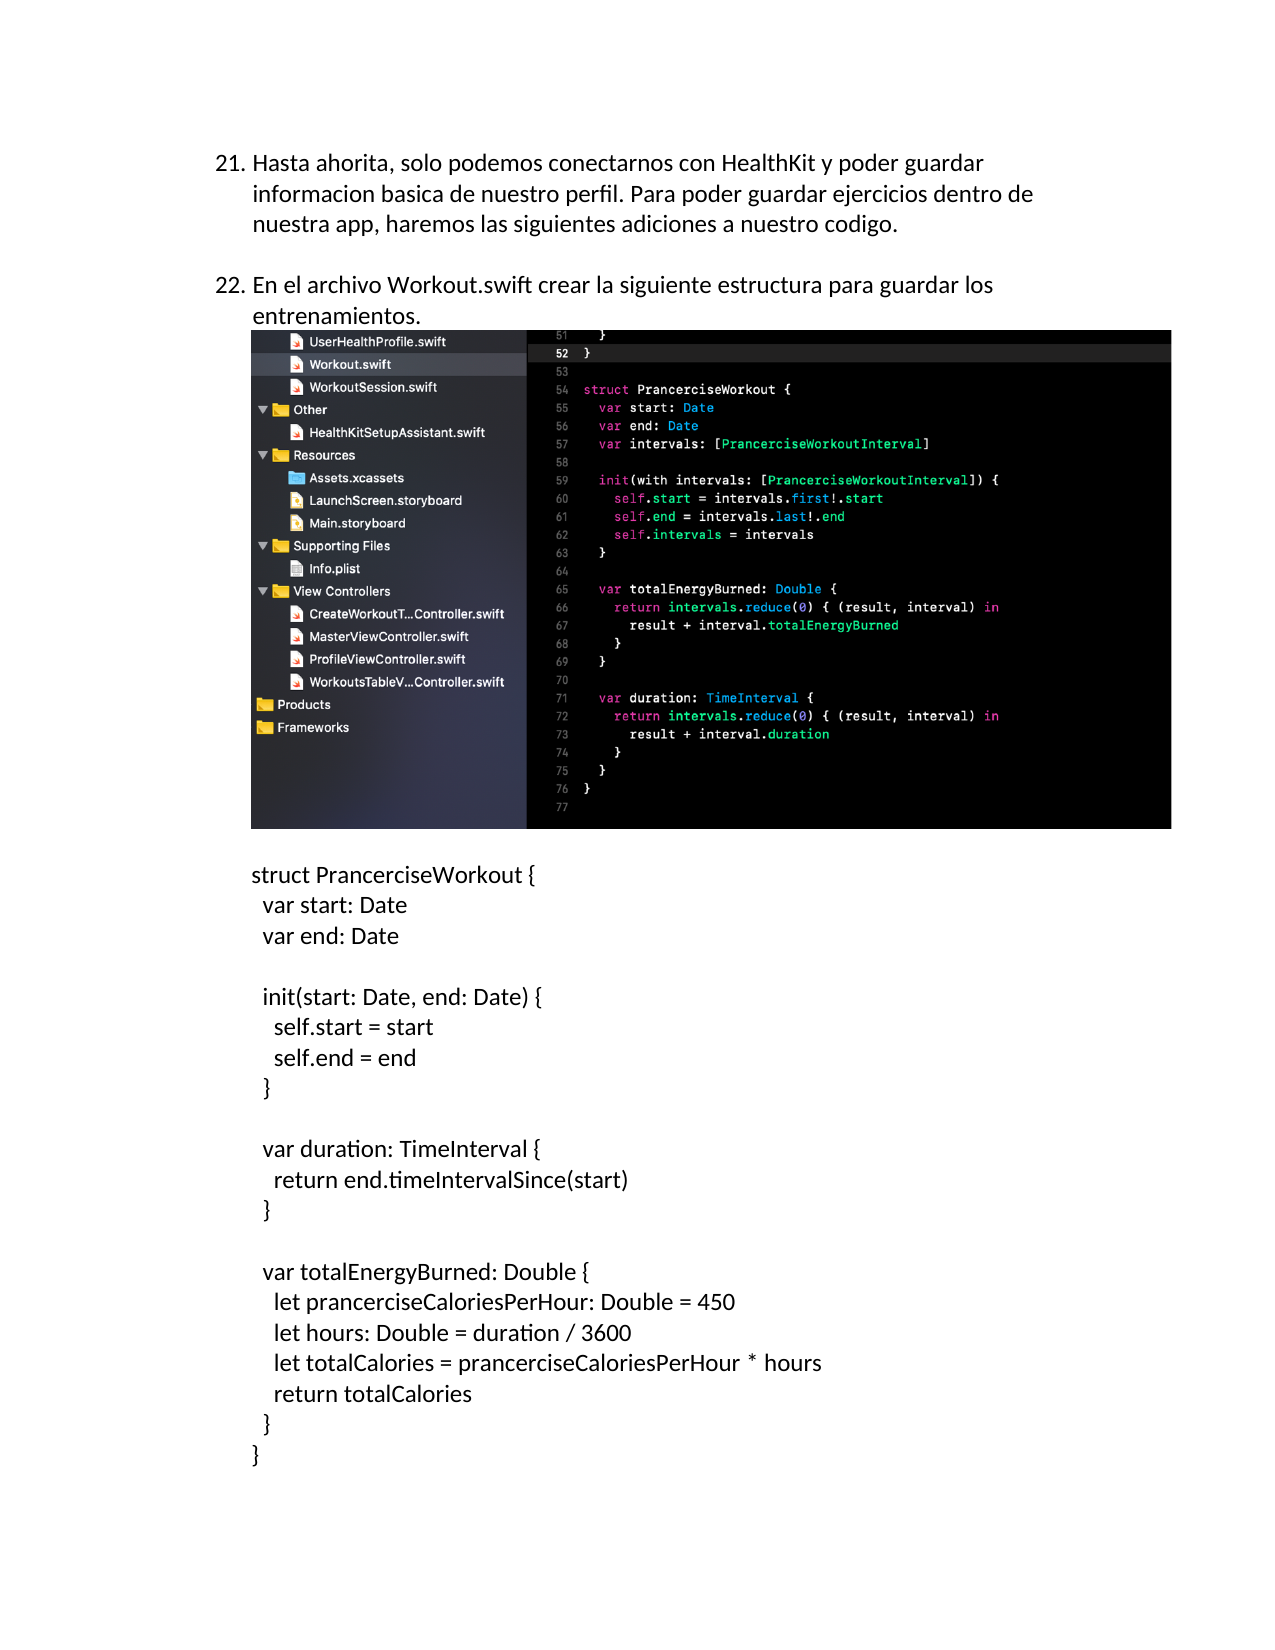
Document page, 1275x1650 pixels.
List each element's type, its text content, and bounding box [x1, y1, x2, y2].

text self.end = end [251, 1042, 1098, 1072]
picture [251, 330, 1172, 829]
list En el archivo Workout.swift crear la siguiente estructura para guardar los entrenamientos. [215, 270, 1098, 331]
text var start: Date [251, 889, 1098, 920]
text var end: Date [251, 920, 1098, 950]
text struct PrancerciseWorkout { [251, 859, 1098, 889]
text return end.timeIntervalSince(start) [251, 1164, 1098, 1194]
text var duration: TimeInterval { [251, 1133, 1098, 1164]
text } [251, 1194, 1098, 1225]
text let prancerciseCaloriesPerHour: Double = 450 [251, 1286, 1098, 1317]
text } [251, 1072, 1098, 1103]
list Hasta ahorita, solo podemos conectarnos con HealthKit y poder guardar informacion basica de nuestro perfil. Para poder guardar ejercicios dentro de nuestra app, haremos las siguientes adiciones a nuestro codigo. [215, 148, 1098, 239]
text } [251, 1439, 1098, 1469]
text let hours: Double = duration / 3600 [251, 1317, 1098, 1347]
text var totalEnergyBurned: Double { [251, 1256, 1098, 1286]
text return totalCalories [251, 1378, 1098, 1408]
text let totalCalories = prancerciseCaloriesPerHour * hours [251, 1347, 1098, 1378]
text self.start = start [251, 1011, 1098, 1042]
text init(start: Date, end: Date) { [251, 981, 1098, 1011]
text } [251, 1408, 1098, 1439]
